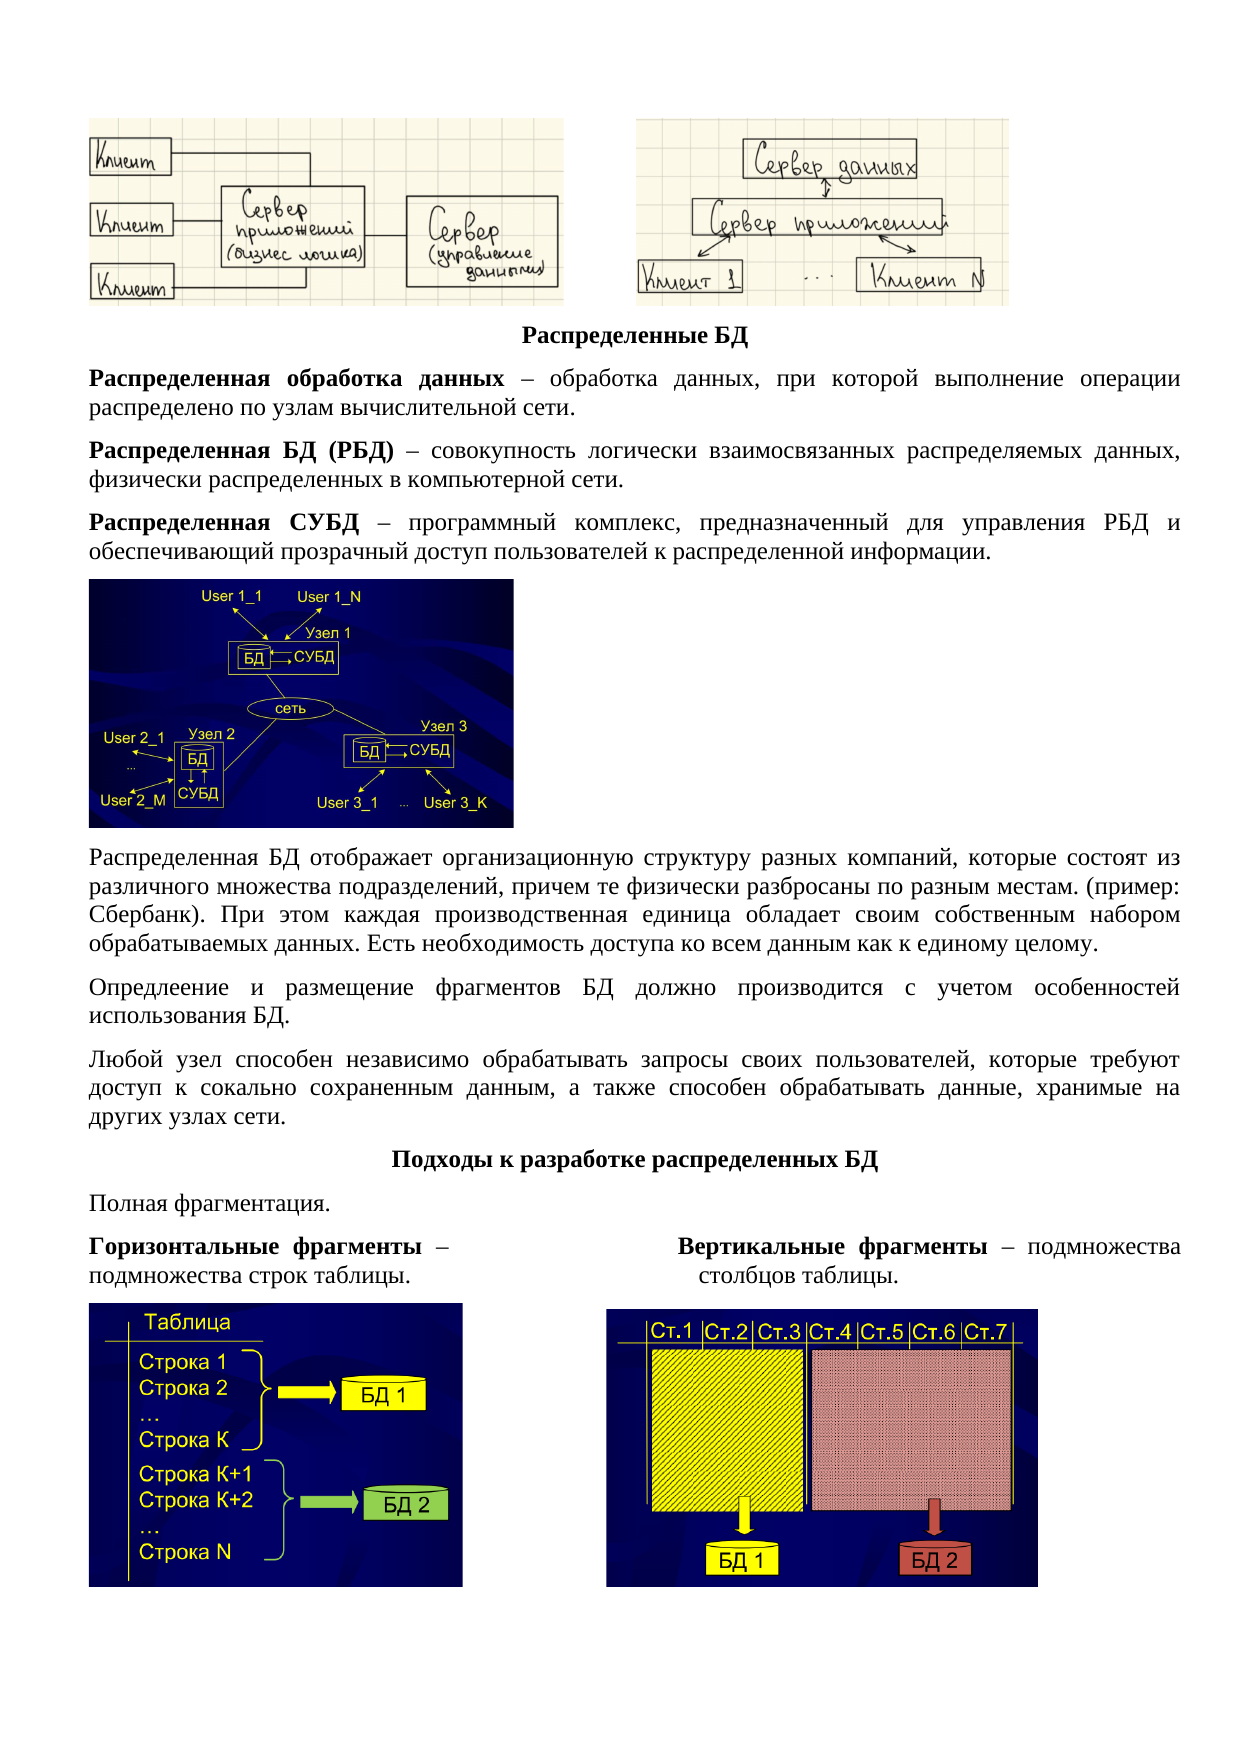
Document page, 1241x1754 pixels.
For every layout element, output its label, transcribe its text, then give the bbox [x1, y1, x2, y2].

picture [88, 579, 514, 828]
picture [88, 118, 564, 306]
picture [88, 1303, 463, 1587]
text Полная фрагментация. [89, 1188, 1181, 1217]
text Распределенная БД отображает организационную структуру разных компаний, которые состоят из различного множества подразделений, причем те физически разбросаны по разным местам. (пример: Сбербанк). При этом каждая производственная единица обладает своим собственным набором обрабатываемых данных. Есть необходимость доступа ко всем данным как к единому целому. [89, 842, 1181, 957]
text Подходы к разработке распределенных БД [89, 1144, 1181, 1173]
text Распределенная СУБД – программный комплекс, предназначенный для управления РБД и обеспечивающий прозрачный доступ пользователей к распределенной информации. [89, 507, 1181, 565]
text Распределенная БД (РБД) – совокупность логически взаимосвязанных распределяемых данных, физически распределенных в компьютерной сети. [89, 435, 1181, 493]
picture [606, 1309, 1038, 1587]
text Любой узел способен независимо обрабатывать запросы своих пользователей, которые требуют доступ к сокально сохраненным данным, а также способен обрабатывать данные, хранимые на других узлах сети. [89, 1044, 1181, 1130]
picture [636, 118, 1009, 306]
text Опредлеение и размещение фрагментов БД должно производится с учетом особенностей использования БД. [89, 972, 1181, 1029]
text Горизонтальные фрагменты – Вертикальные фрагменты – подмножества подмножества строк таблицы. столбцов таблицы. [89, 1231, 1181, 1289]
text Распределенные БД [89, 320, 1181, 348]
text Распределенная обработка данных – обработка данных, при которой выполнение операции распределено по узлам вычислительной сети. [89, 363, 1181, 421]
